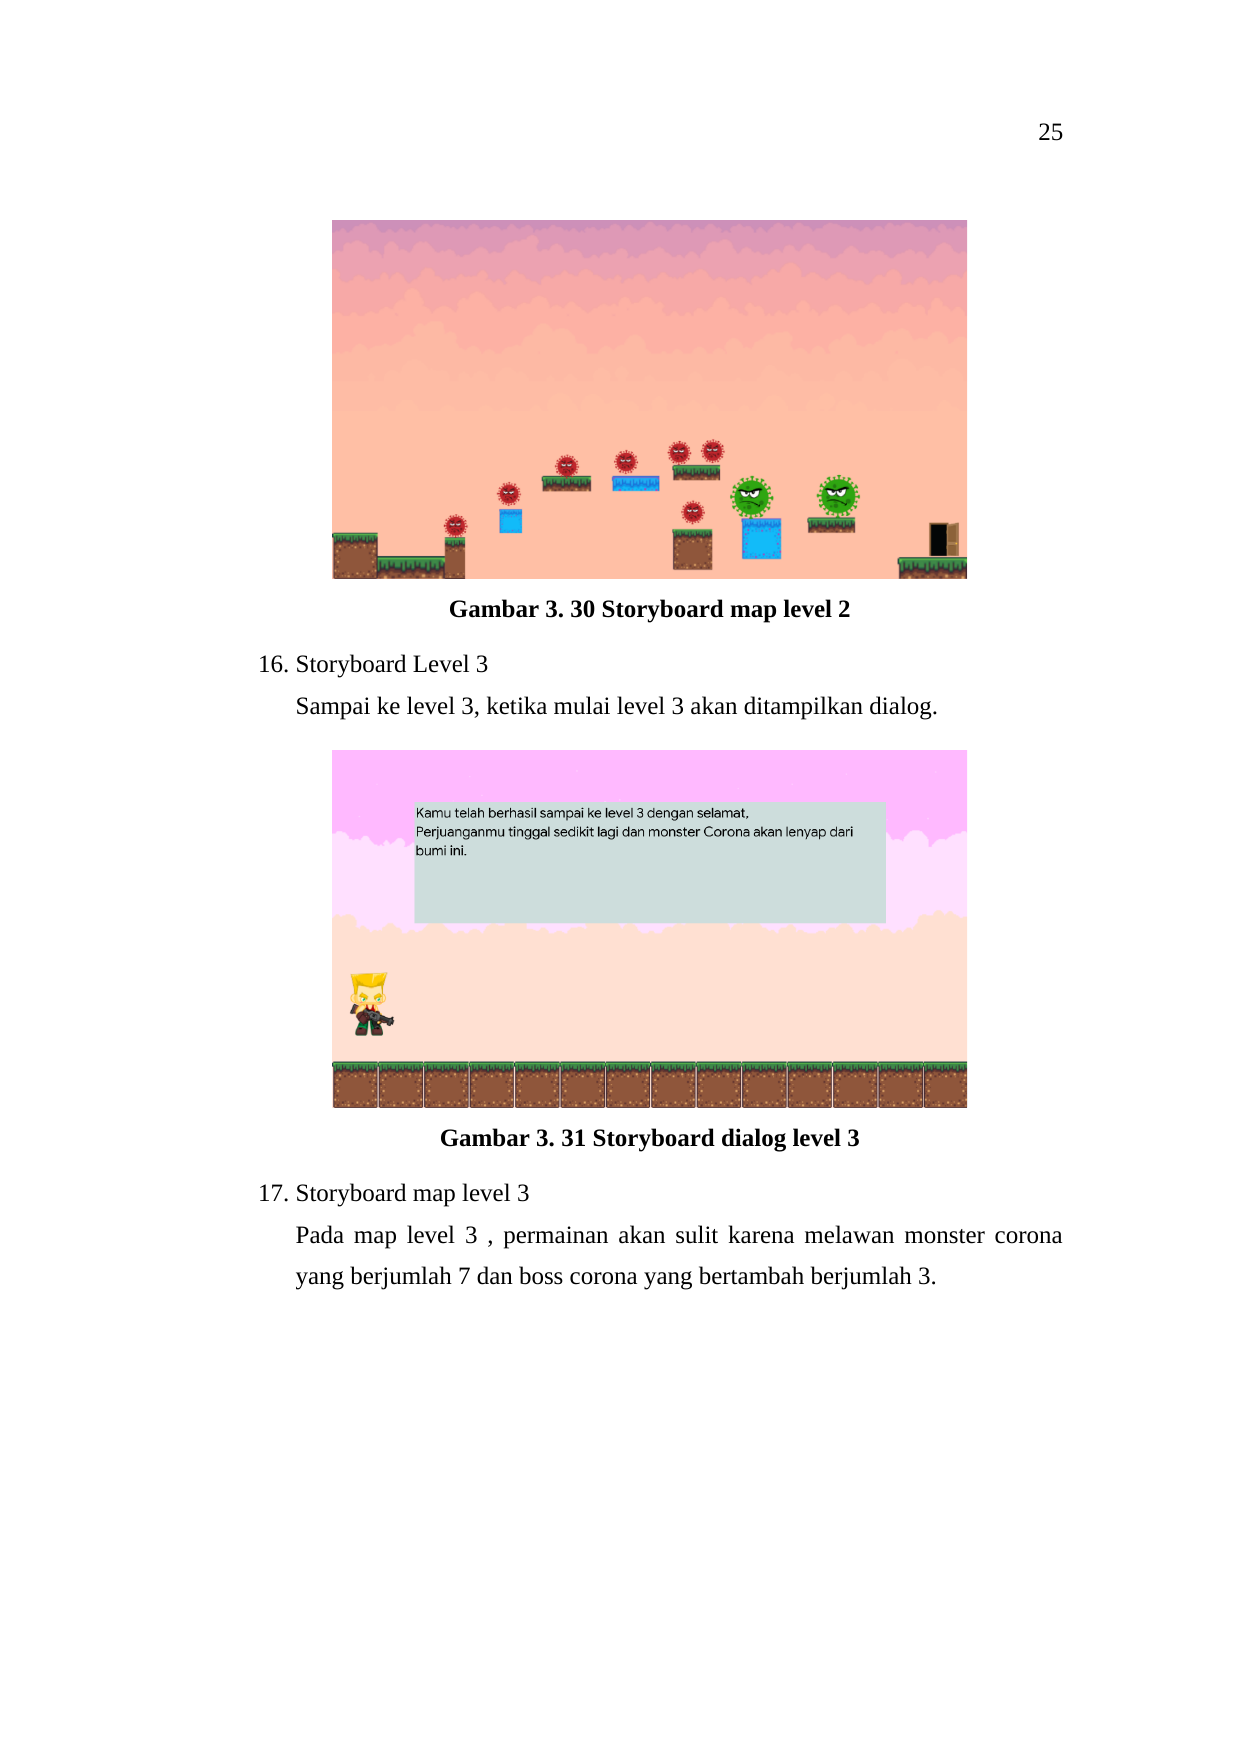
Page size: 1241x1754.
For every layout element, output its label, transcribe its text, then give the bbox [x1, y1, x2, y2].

list Pada map level 3 , permainan akan sulit karena melawan monster corona yang berjumlah 7 dan boss corona yang bertambah berjumlah 3. [295, 1221, 1063, 1290]
picture [332, 750, 968, 1108]
picture [332, 220, 968, 579]
list Storyboard map level 3 [258, 1179, 1063, 1207]
list Sampai ke level 3, ketika mulai level 3 akan ditampilkan dialog. [295, 692, 1063, 719]
list Storyboard Level 3 [258, 650, 1063, 678]
text Gambar 3. 30 Storyboard map level 2 [236, 595, 1063, 622]
text Gambar 3. 31 Storyboard dialog level 3 [236, 1124, 1063, 1152]
